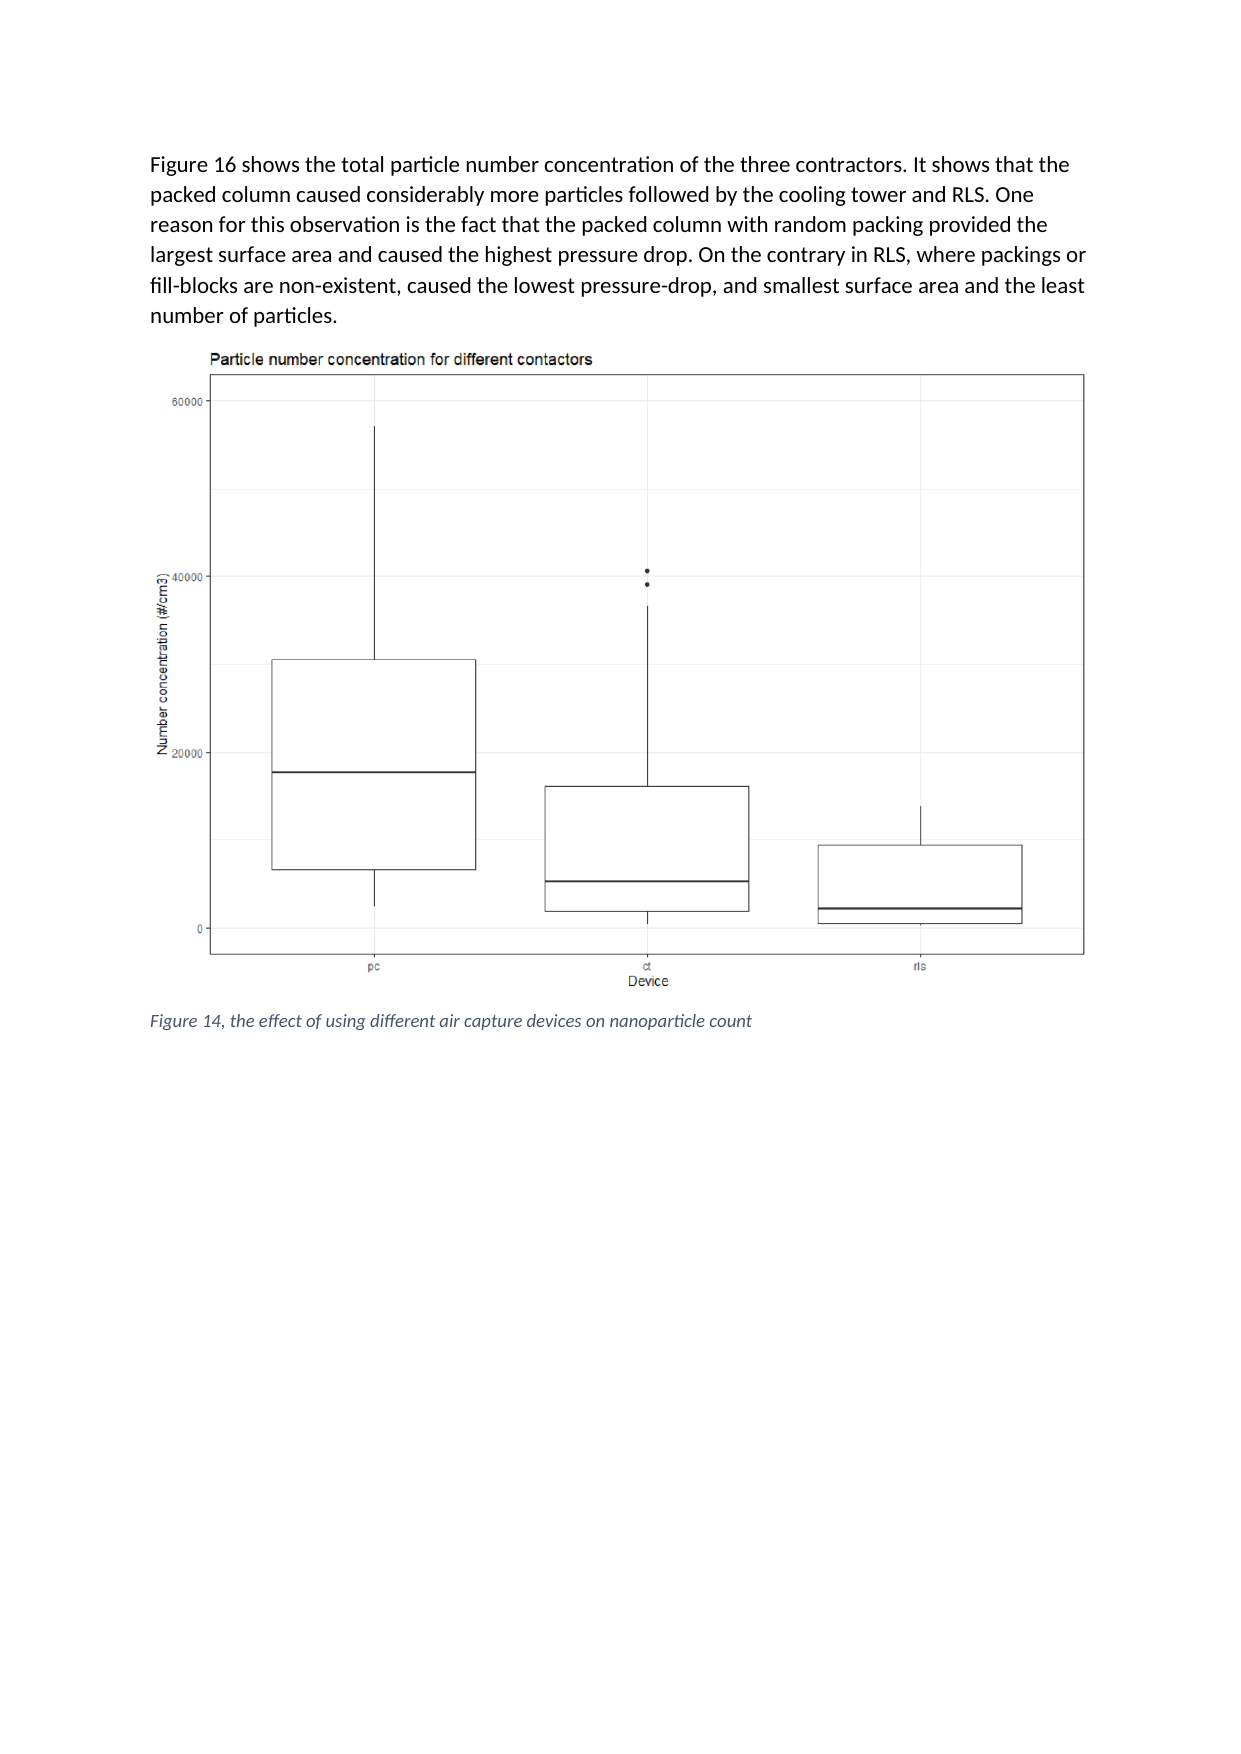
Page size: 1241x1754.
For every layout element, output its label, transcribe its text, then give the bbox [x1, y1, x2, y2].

picture [150, 347, 1091, 991]
text Figure 16 shows the total particle number concentration of the three contractors. It shows that the packed column caused considerably more particles followed by the cooling tower and RLS. One reason for this observation is the fact that the packed column with random packing provided the largest surface area and caused the highest pressure drop. On the contrary in RLS, where packings or fill-blocks are non-existent, caused the lowest pressure-drop, and smallest surface area and the least number of particles. [150, 150, 1090, 329]
